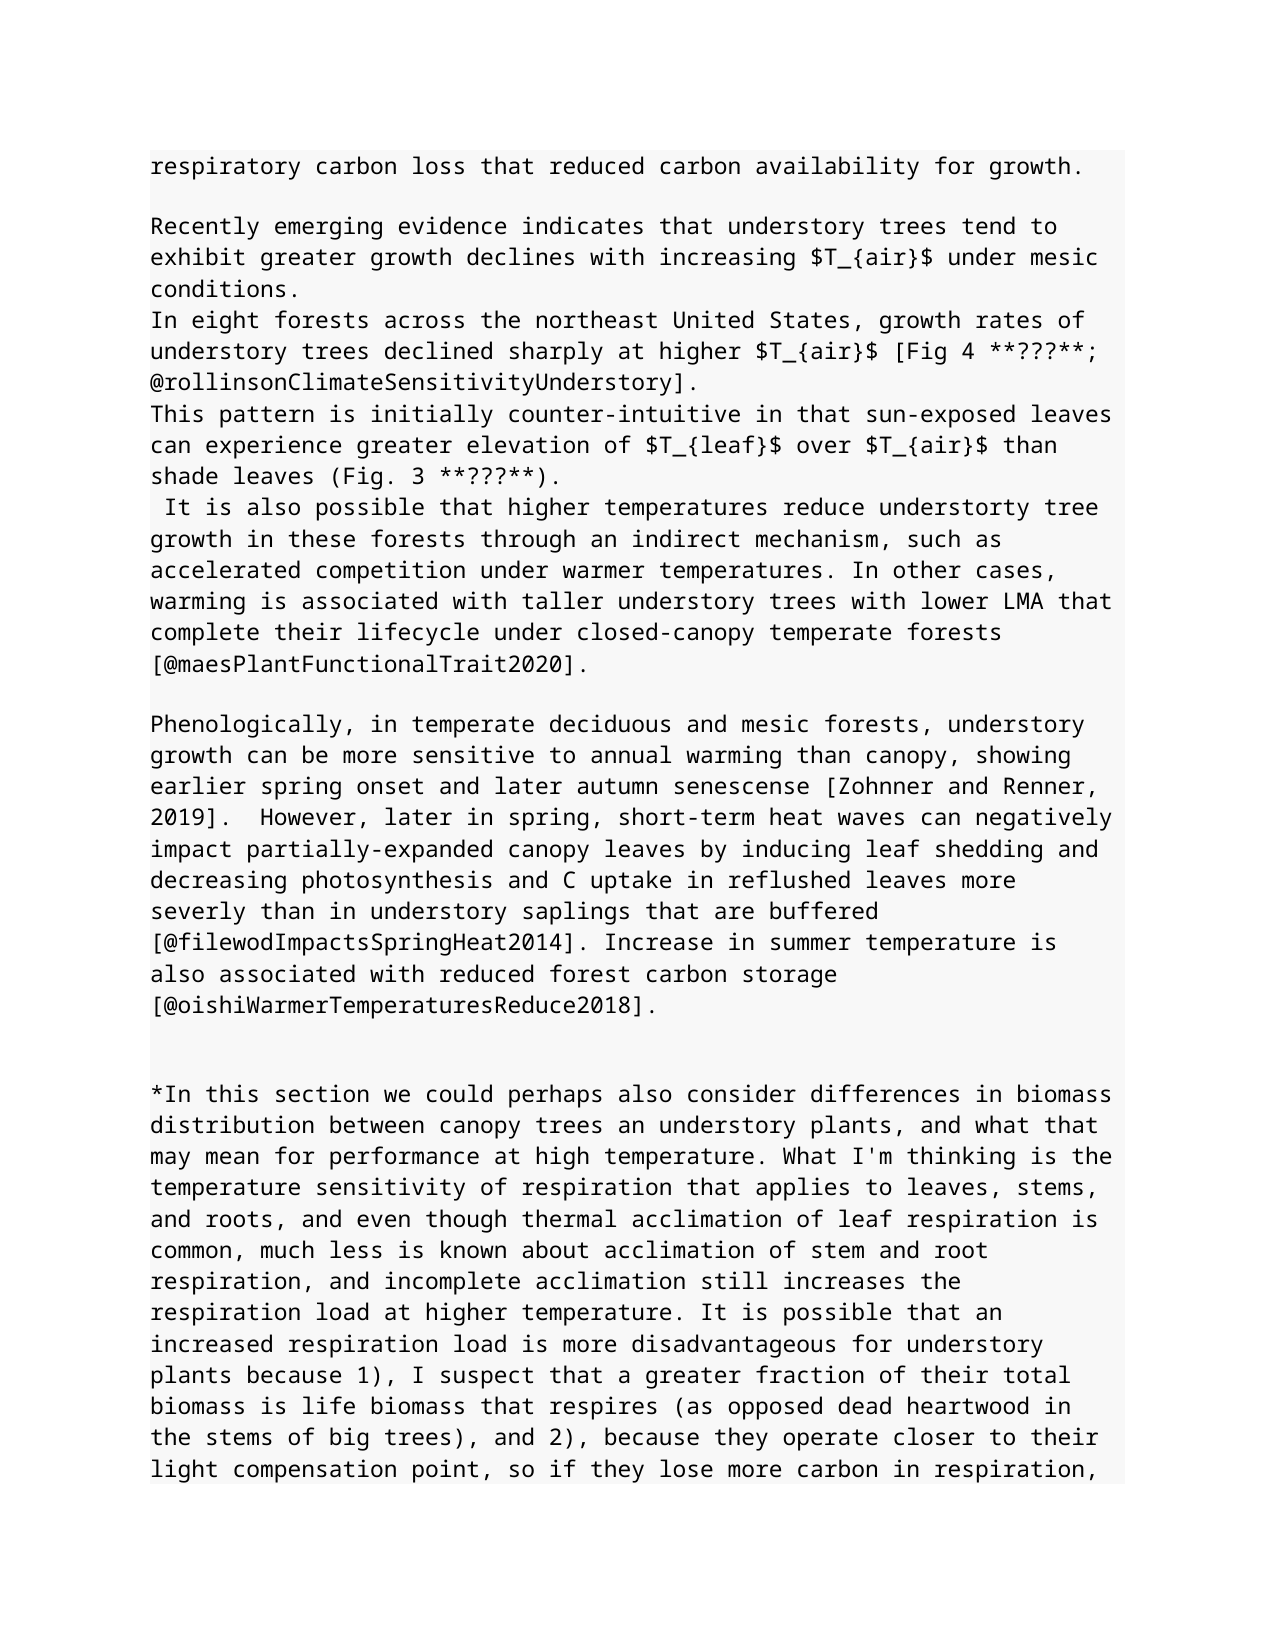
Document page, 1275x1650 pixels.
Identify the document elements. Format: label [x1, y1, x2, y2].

text [150, 150, 1125, 1484]
